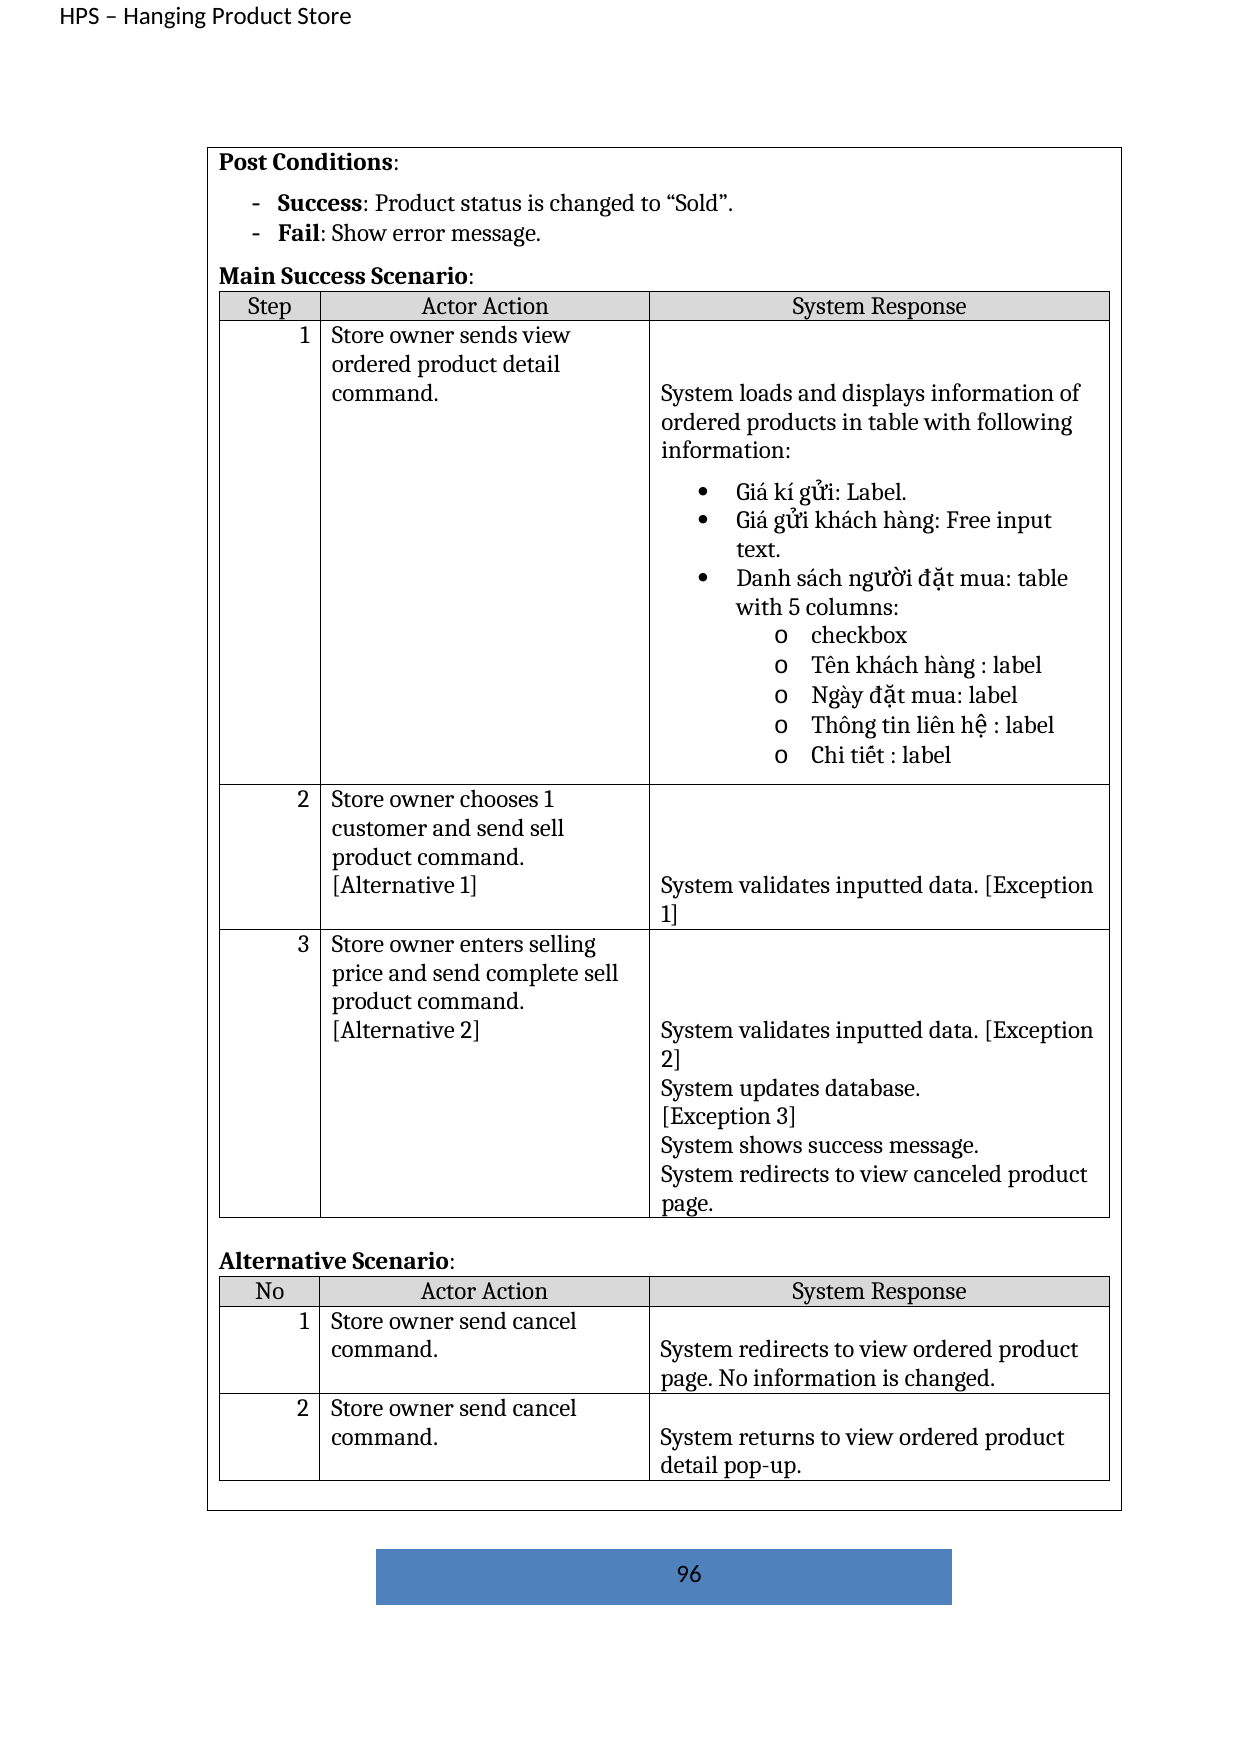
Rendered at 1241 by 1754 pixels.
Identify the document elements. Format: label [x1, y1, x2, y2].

table_cell [208, 148, 1121, 1510]
